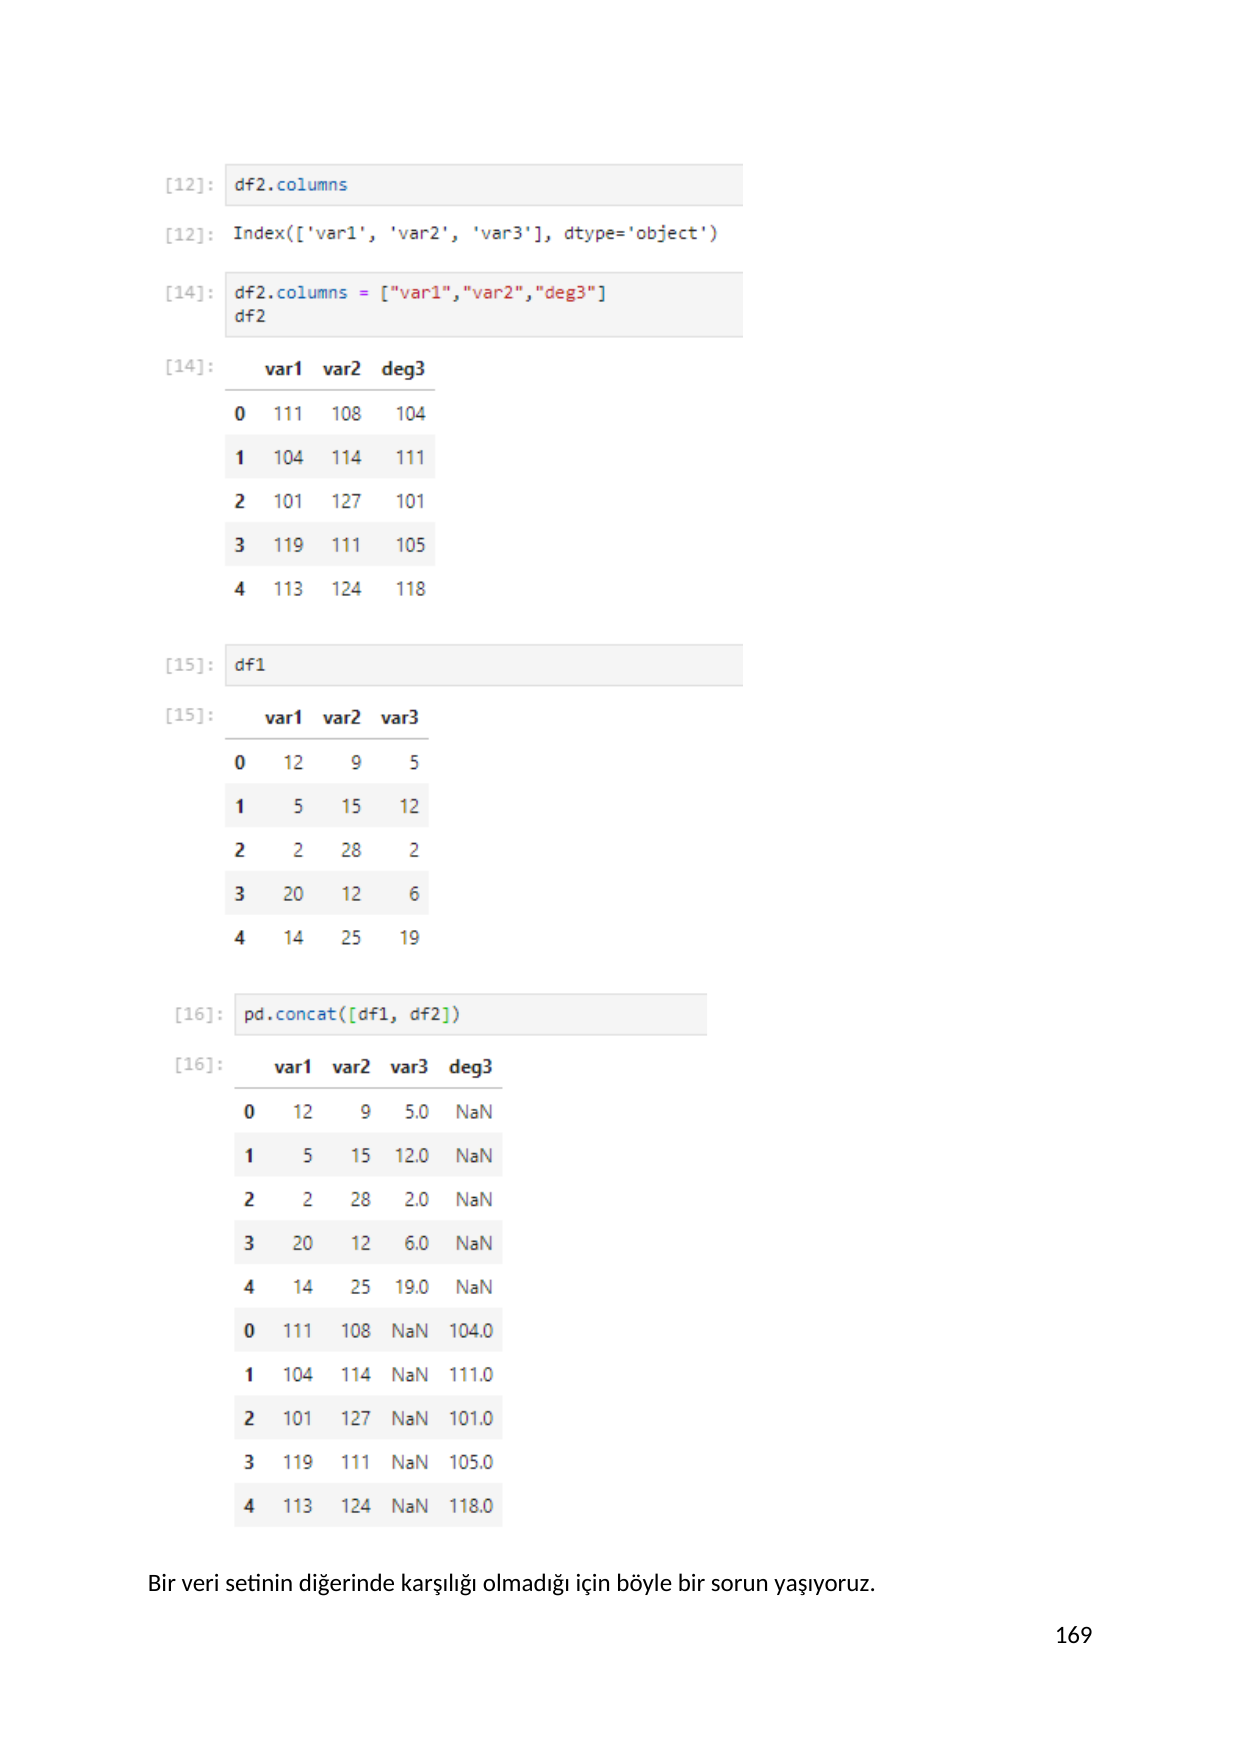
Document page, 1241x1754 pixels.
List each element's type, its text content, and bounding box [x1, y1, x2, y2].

text Bir veri setinin diğerinde karşılığı olmadığı için böyle bir sorun yaşıyoruz. [148, 1568, 1092, 1598]
picture [147, 978, 708, 1549]
picture [147, 147, 743, 976]
